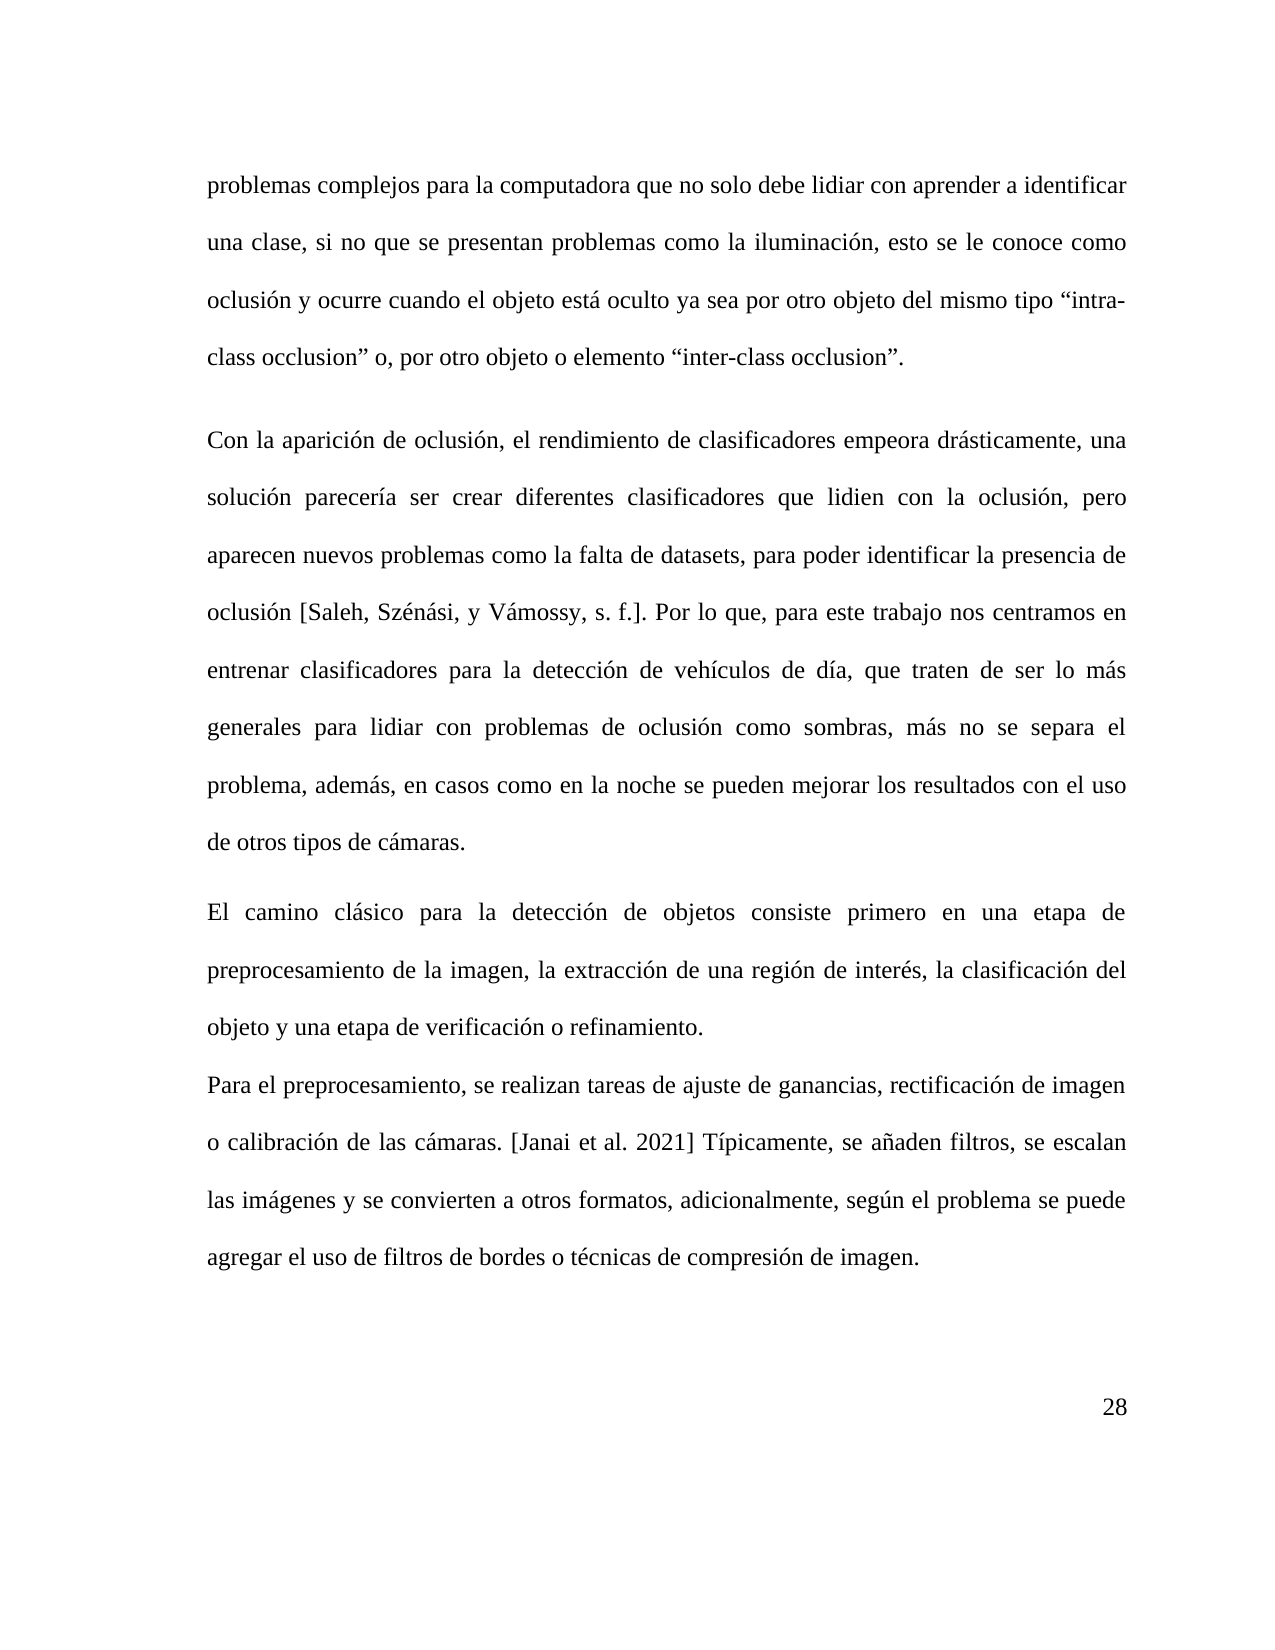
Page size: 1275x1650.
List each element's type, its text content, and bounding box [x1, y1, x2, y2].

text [207, 170, 1127, 371]
text Con la aparición de oclusión, el rendimiento de clasificadores empeora drásticamente, una solución parecería ser crear diferentes clasificadores que lidien con la oclusión, pero aparecen nuevos problemas como la falta de datasets, para poder identificar la presencia de oclusión [Saleh, Szénási, y Vámossy, s. f.]. Por lo que, para este trabajo nos centramos en entrenar clasificadores para la detección de vehículos de día, que traten de ser lo más generales para lidiar con problemas de oclusión como sombras, más no se separa el problema, además, en casos como en la noche se pueden mejorar los resultados con el uso de otros tipos de cámaras. [207, 425, 1127, 856]
text El camino clásico para la detección de objetos consiste primero en una etapa de preprocesamiento de la imagen, la extracción de una región de interés, la clasificación del objeto y una etapa de verificación o refinamiento. [207, 897, 1127, 1041]
text Para el preprocesamiento, se realizan tareas de ajuste de ganancias, rectificación de imagen o calibración de las cámaras. [Janai et al. 2021] Típicamente, se añaden filtros, se escalan las imágenes y se convierten a otros formatos, adicionalmente, según el problema se puede agregar el uso de filtros de bordes o técnicas de compresión de imagen. [207, 1070, 1127, 1271]
